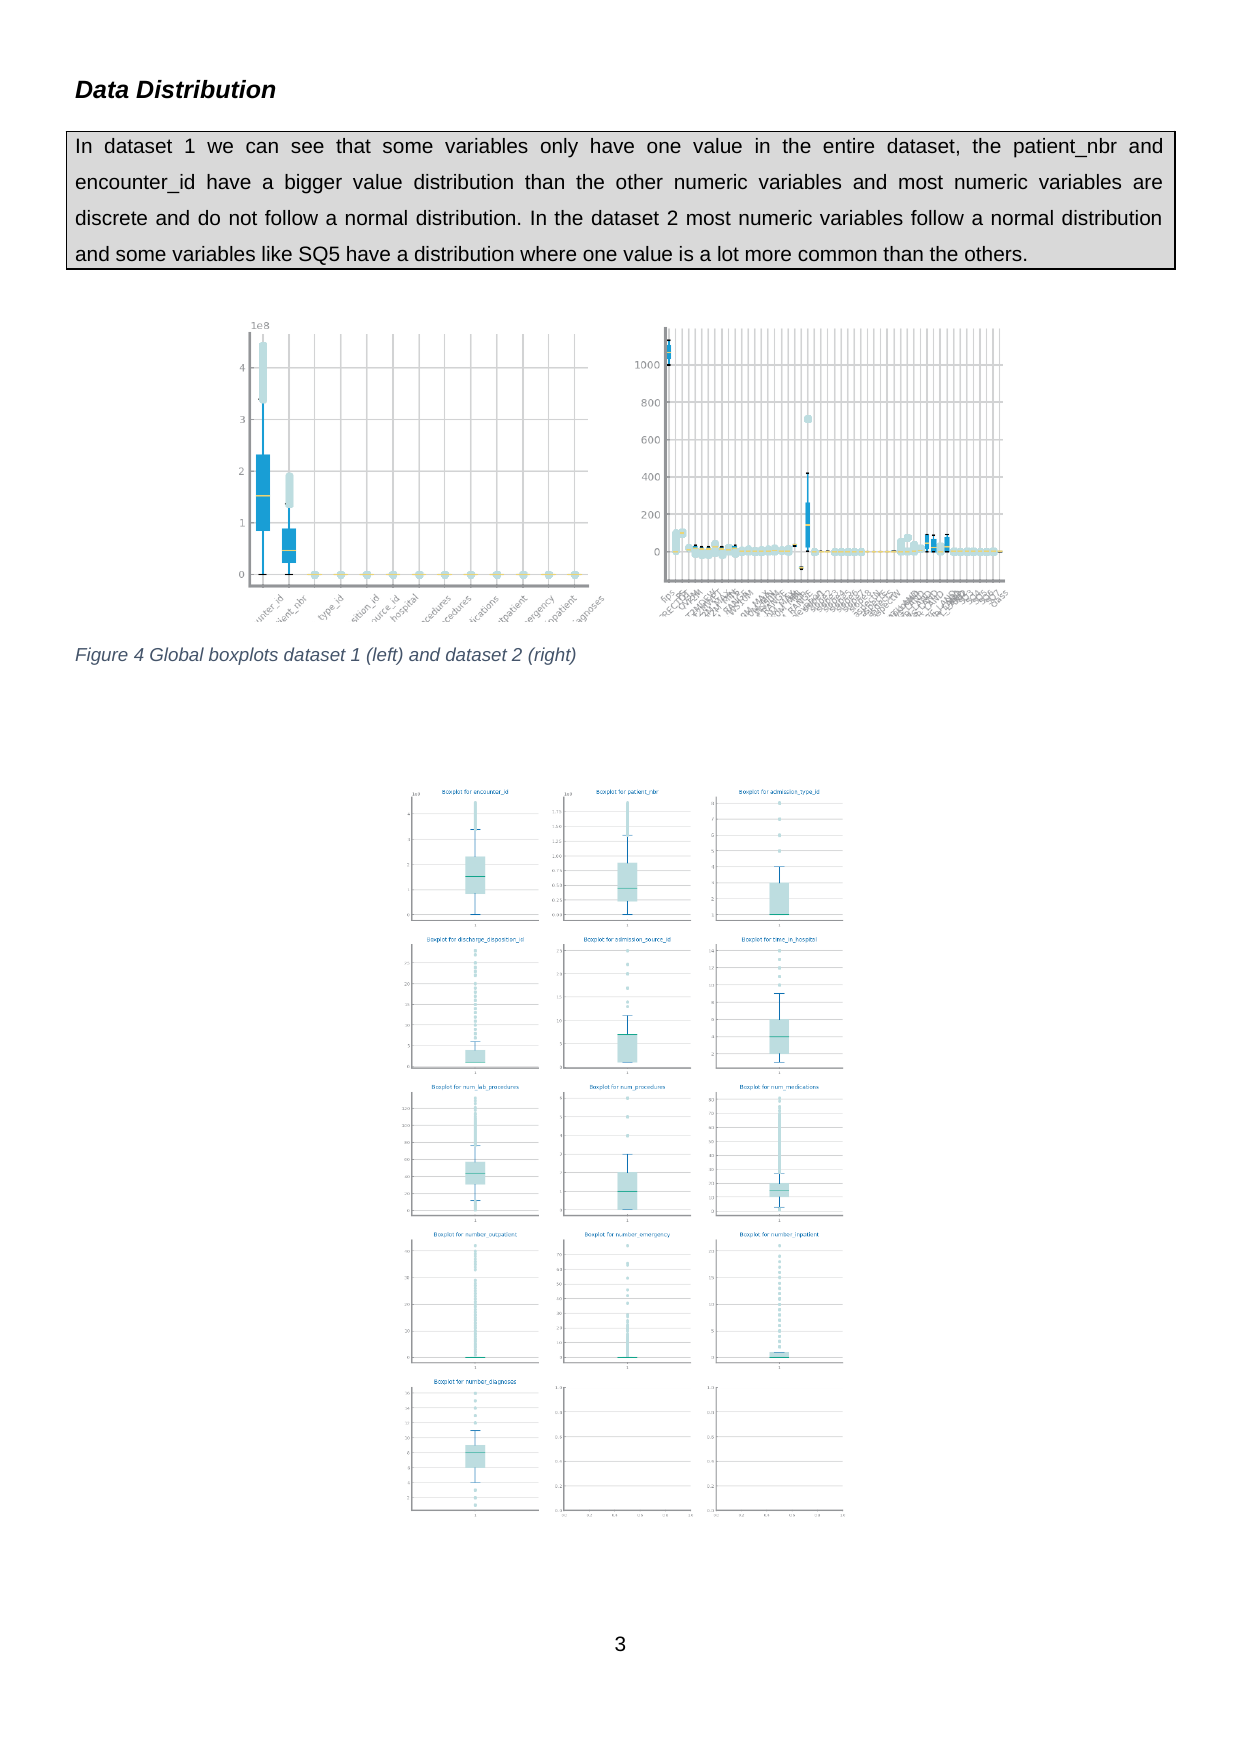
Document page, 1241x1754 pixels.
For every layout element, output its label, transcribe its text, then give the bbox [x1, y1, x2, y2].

picture [342, 686, 898, 1612]
subtitle Data Distribution [75, 75, 1165, 104]
picture [195, 294, 1045, 633]
text Figure 4 Global boxplots dataset 1 (left) and dataset 2 (right) [75, 644, 1165, 666]
text In dataset 1 we can see that some variables only have one value in the entire dataset, the patient_nbr and encounter_id have a bigger value distribution than the other numeric variables and most numeric variables are discrete and do not follow a normal distribution. In the dataset 2 most numeric variables follow a normal distribution and some variables like SQ5 have a distribution where one value is a lot more common than the others. [67, 132, 1174, 268]
